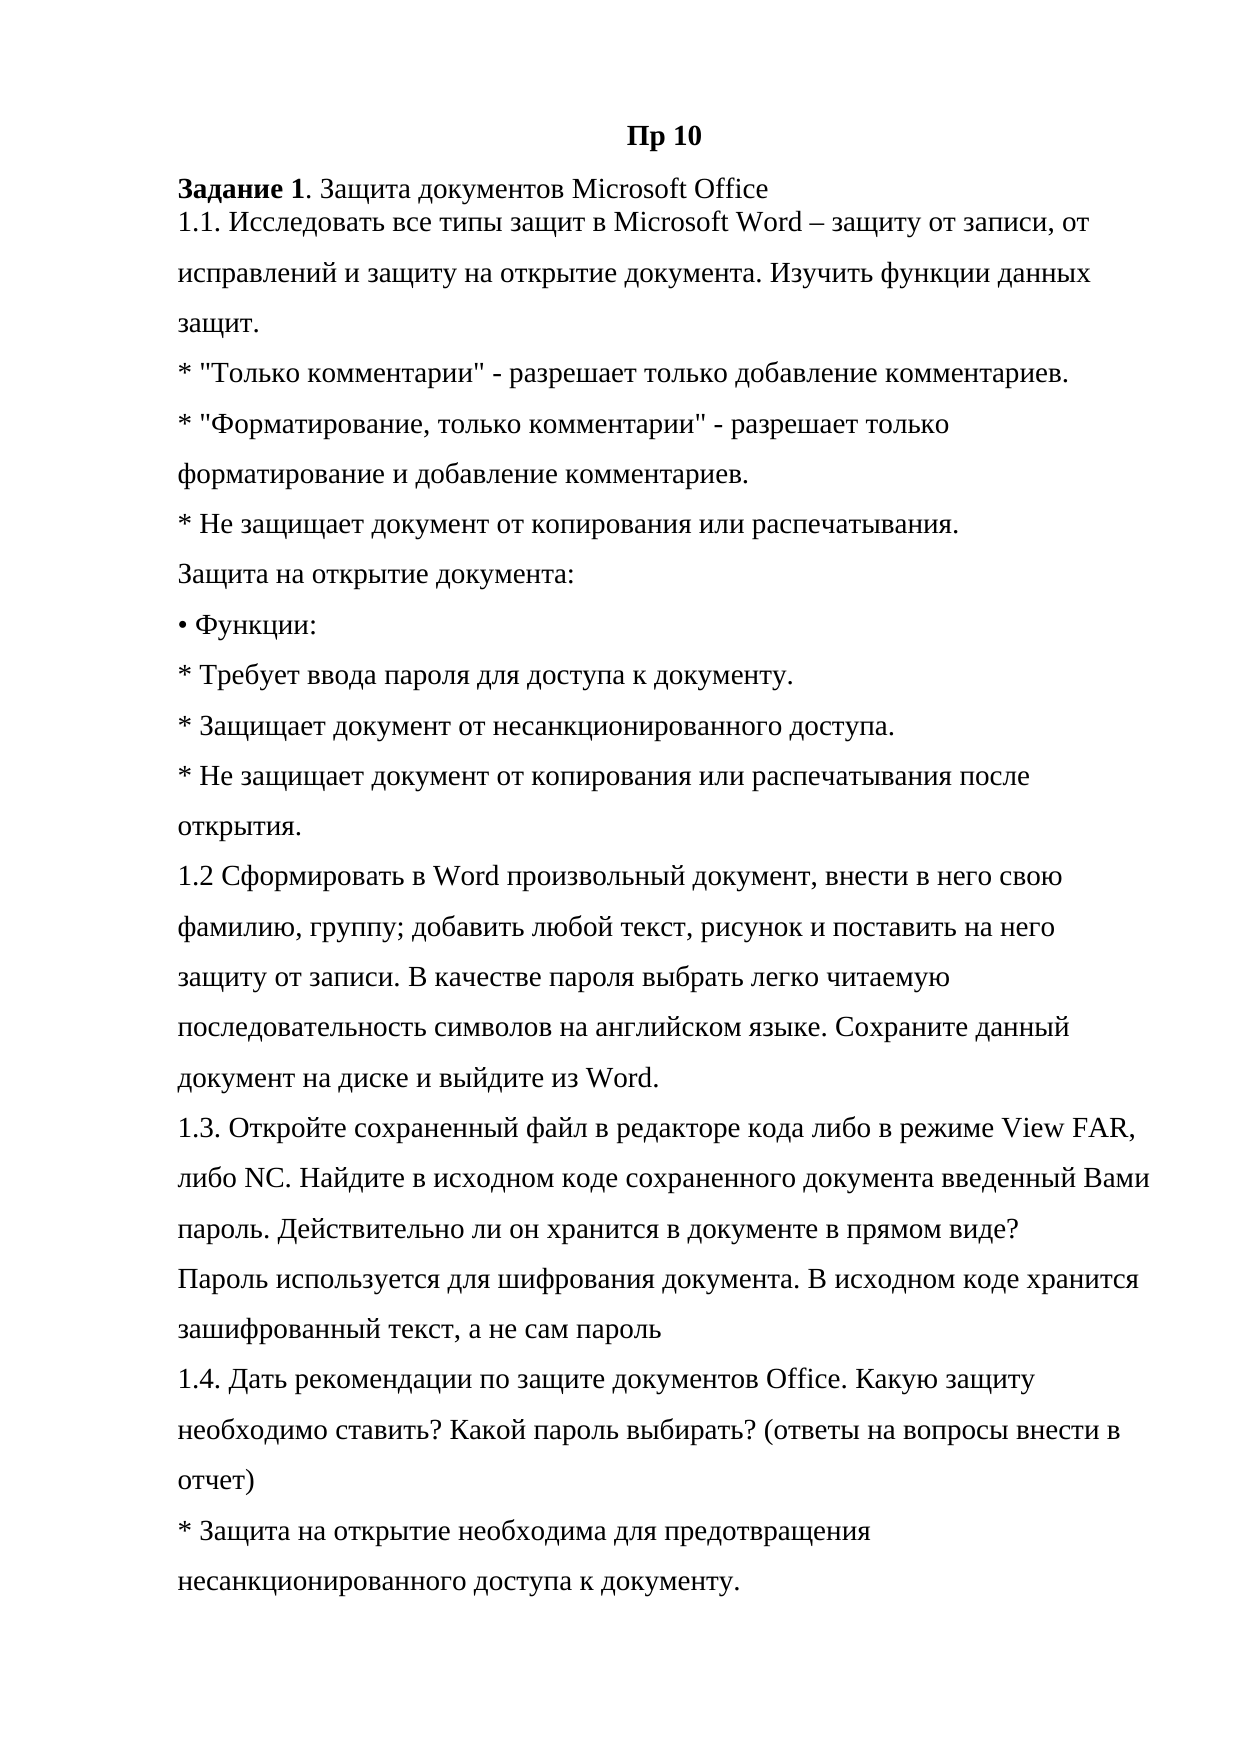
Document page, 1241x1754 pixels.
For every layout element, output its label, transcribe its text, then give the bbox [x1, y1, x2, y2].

text Пр 10 [177, 118, 1152, 152]
text Задание 1. Защита документов Microsoft Office [177, 171, 1152, 204]
text 1.2 Сформировать в Word произвольный документ, внести в него свою фамилию, группу; добавить любой текст, рисунок и поставить на него защиту от записи. В качестве пароля выбрать легко читаемую последовательность символов на английском языке. Сохраните данный документ на диске и выйдите из Word. [177, 858, 1152, 1093]
text 1.3. Откройте сохраненный файл в редакторе кода либо в режиме View FAR, либо NC. Найдите в исходном коде сохраненного документа введенный Вами пароль. Действительно ли он хранится в документе в прямом виде? [177, 1110, 1152, 1244]
text 1.4. Дать рекомендации по защите документов Office. Какую защиту необходимо ставить? Какой пароль выбирать? (ответы на вопросы внести в отчет) [177, 1362, 1152, 1496]
text * Защита на открытие необходима для предотвращения несанкционированного доступа к документу. [177, 1513, 1152, 1596]
text Защита на открытие документа: [177, 557, 1152, 590]
text 1.1. Исследовать все типы защит в Microsoft Word – защиту от записи, от исправлений и защиту на открытие документа. Изучить функции данных защит. [177, 204, 1152, 339]
text • Функции: [177, 607, 1152, 641]
text * Не защищает документ от копирования или распечатывания. [177, 506, 1152, 540]
text * Требует ввода пароля для доступа к документу. [177, 657, 1152, 691]
text * "Форматирование, только комментарии" - разрешает только форматирование и добавление комментариев. [177, 406, 1152, 489]
text Пароль используется для шифрования документа. В исходном коде хранится зашифрованный текст, а не сам пароль [177, 1261, 1152, 1345]
text * Не защищает документ от копирования или распечатывания после открытия. [177, 758, 1152, 842]
text * Защищает документ от несанкционированного доступа. [177, 708, 1152, 741]
text * "Только комментарии" - разрешает только добавление комментариев. [177, 355, 1152, 389]
